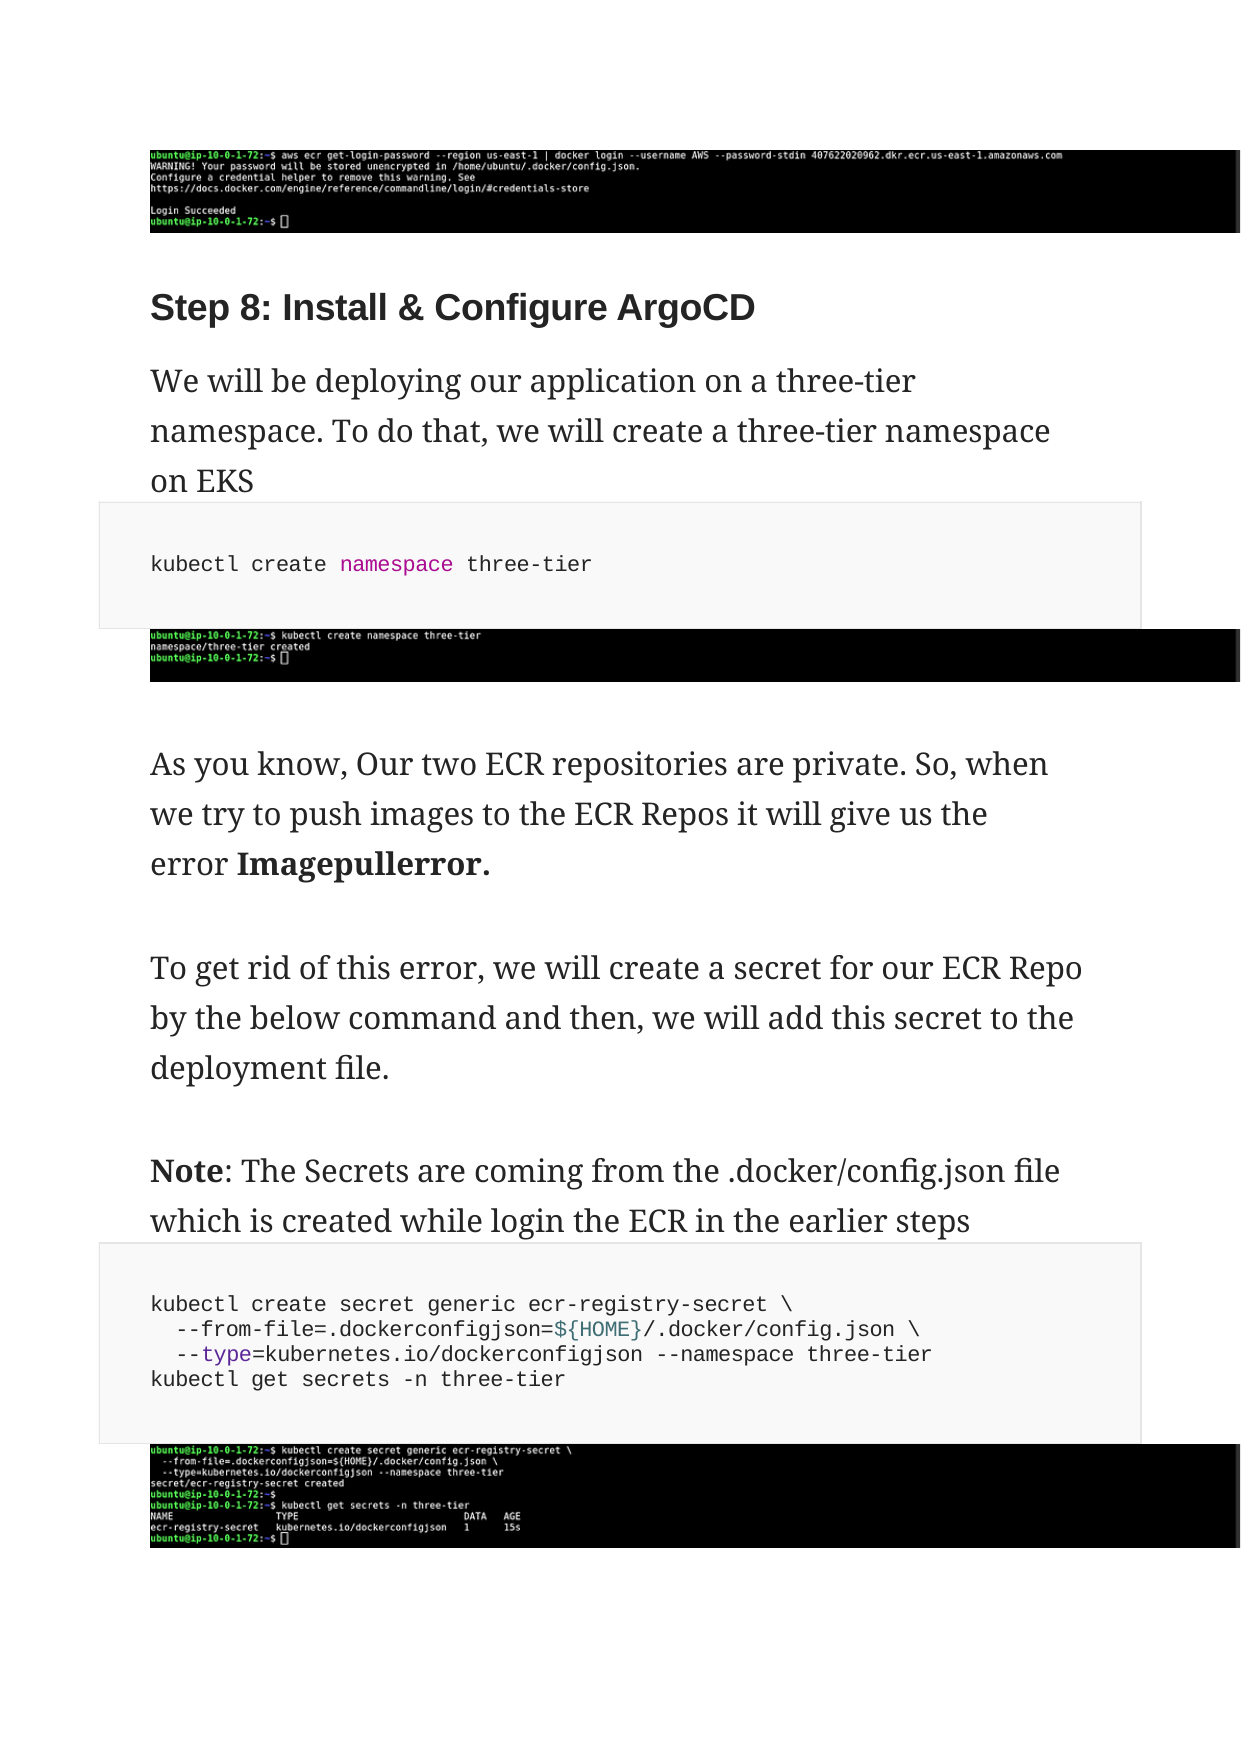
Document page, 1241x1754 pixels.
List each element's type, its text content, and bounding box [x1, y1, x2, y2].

picture [150, 150, 1241, 233]
text To get rid of this error, we will create a secret for our ECR Repo by the below command and then, we will add this secret to the deployment file. [150, 938, 1090, 1088]
text Step 8: Install & Configure ArgoCD [150, 281, 1090, 328]
text Note: The Secrets are coming from the .docker/config.json file which is created while login the ECR in the earlier steps [150, 1142, 1090, 1242]
picture [150, 629, 1241, 682]
picture [150, 1444, 1241, 1548]
text We will be deploying our application on a three-tier namespace. To do that, we will create a three-tier namespace on EKS [150, 351, 1090, 501]
text As you know, Our two ECR repositories are private. So, when we try to push images to the ECR Repos it will give us the error Imagepullerror. [150, 735, 1090, 885]
text kubectl create secret generic ecr-registry-secret \ --from-file=.dockerconfigjson=${HOME}/.docker/config.json \ --type=kubernetes.io/dockerconfigjson --namespace three-tier kubectl get secrets -n three-tier [100, 1244, 1140, 1443]
text kubectl create namespace three-tier [100, 503, 1140, 628]
